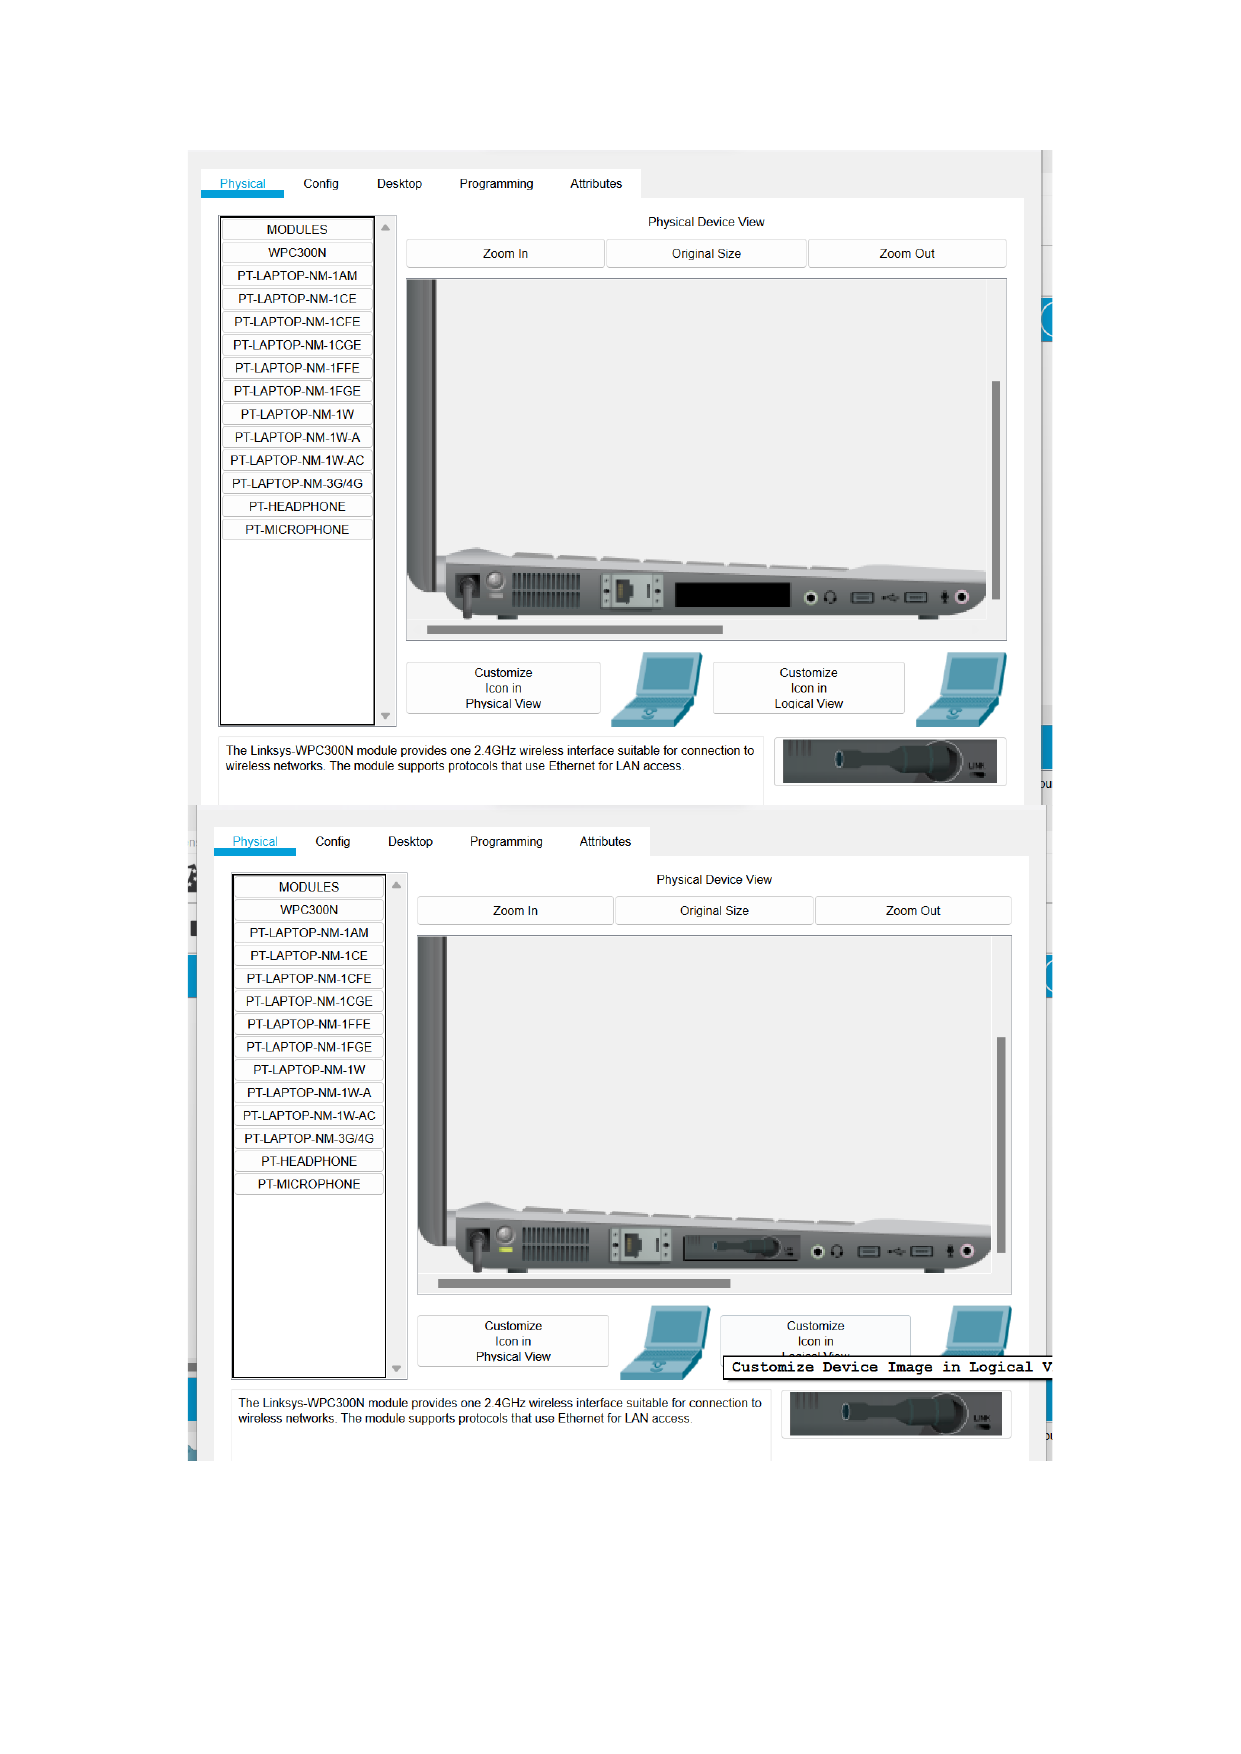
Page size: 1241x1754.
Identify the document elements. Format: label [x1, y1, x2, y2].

picture [187, 150, 1053, 1461]
